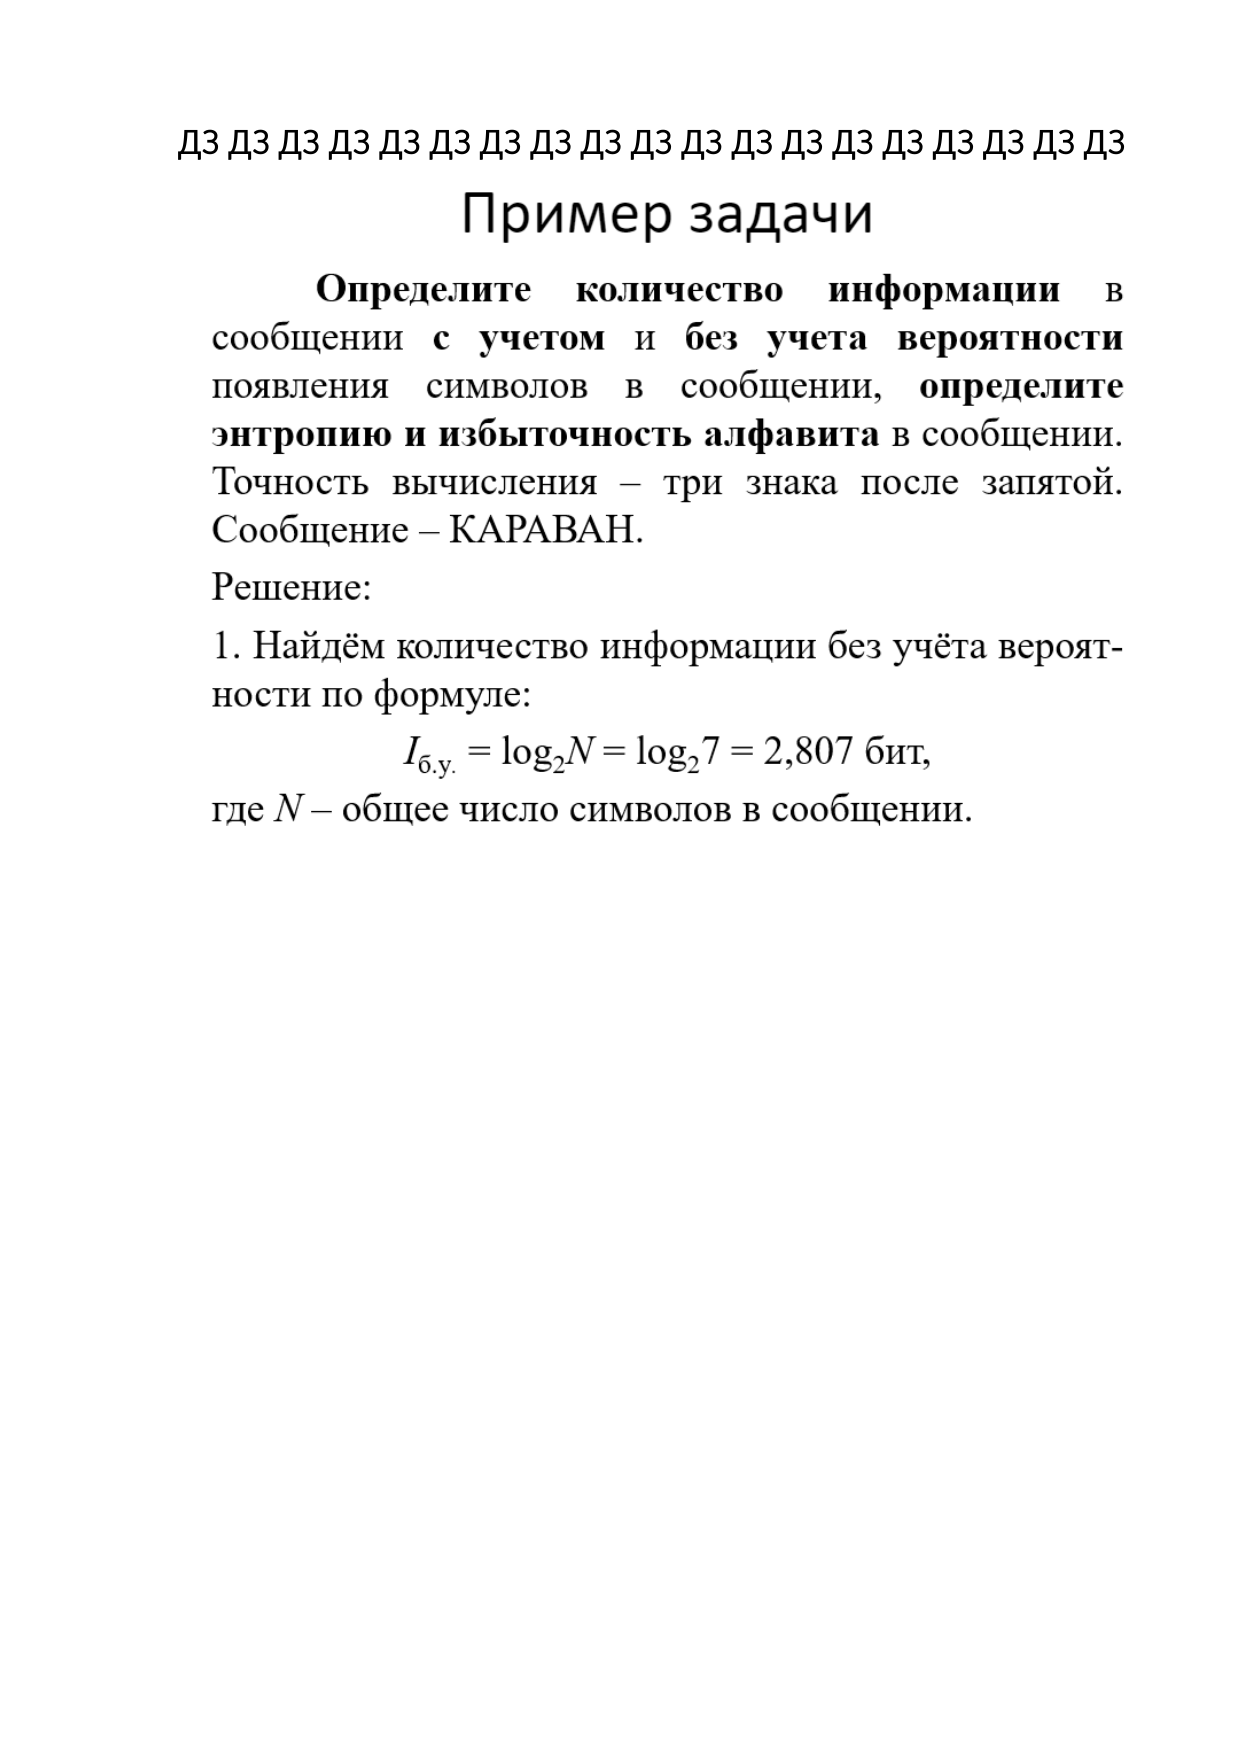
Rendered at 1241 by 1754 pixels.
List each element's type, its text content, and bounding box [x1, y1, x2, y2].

picture [177, 166, 1152, 873]
text ДЗ ДЗ ДЗ ДЗ ДЗ ДЗ ДЗ ДЗ ДЗ ДЗ ДЗ ДЗ ДЗ ДЗ ДЗ ДЗ ДЗ ДЗ ДЗ [177, 118, 1152, 166]
